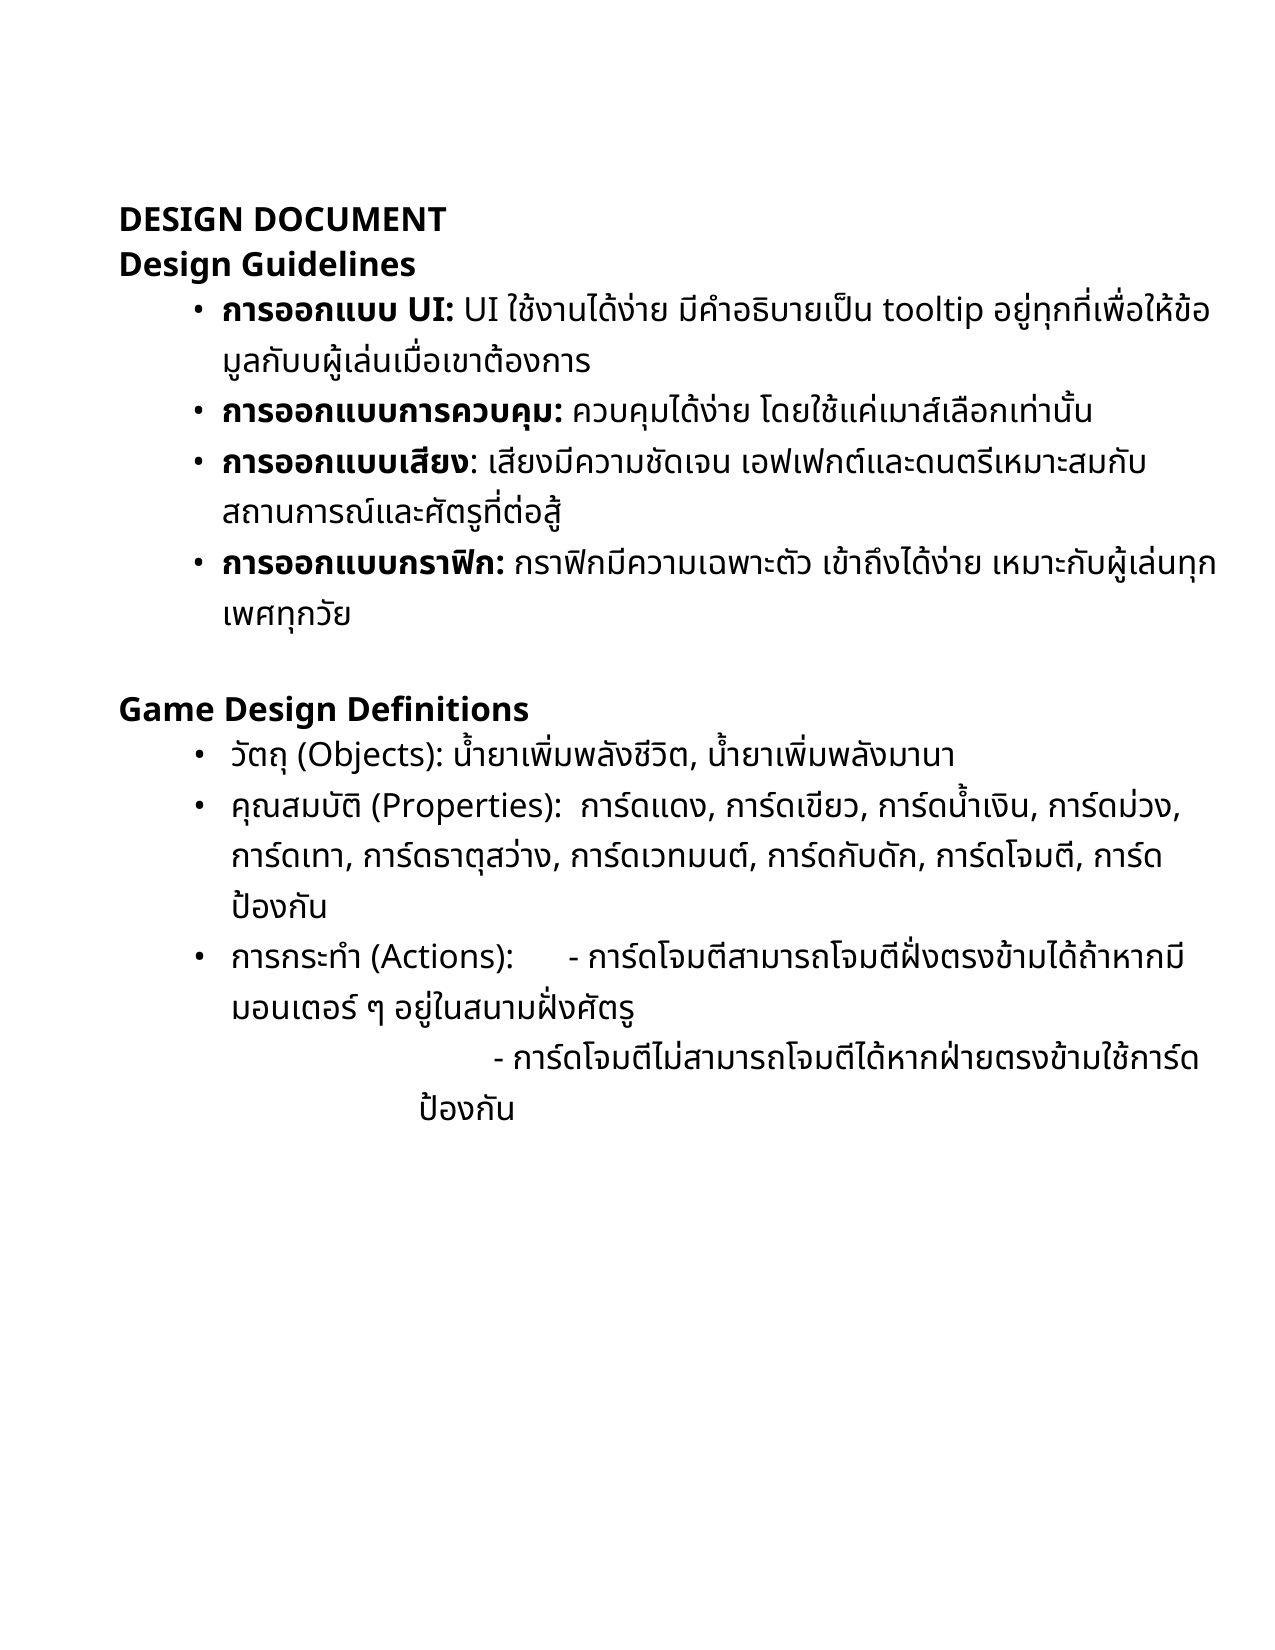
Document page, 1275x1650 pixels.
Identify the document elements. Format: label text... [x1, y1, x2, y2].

text - การ์ดโจมตีไม่สามารถโจมตีได้หากฝ่ายตรงข้ามใช้การ์ดป้องกัน [418, 1034, 1240, 1135]
list การออกแบบ UI: UI ใช้งานได้ง่าย มีคำอธิบายเป็น tooltip อยู่ทุกที่เพื่อให้ข้อมูลกับบผู้เล่นเมื่อเขาต้องการ [192, 286, 1240, 387]
list คุณสมบัติ (Properties): การ์ดแดง, การ์ดเขียว, การ์ดน้ำเงิน, การ์ดม่วง, การ์ดเทา, การ์ดธาตุสว่าง, การ์ดเวทมนต์, การ์ดกับดัก, การ์ดโจมตี, การ์ดป้องกัน [193, 781, 1240, 933]
list การออกแบบการควบคุม: ควบคุมได้ง่าย โดยใช้แค่เมาส์เลือกเท่านั้น [192, 387, 1240, 438]
list การออกแบบกราฟิก: กราฟิกมีความเฉพาะตัว เข้าถึงได้ง่าย เหมาะกับผู้เล่นทุกเพศทุกวัย [192, 539, 1240, 640]
text Game Design Definitions [118, 685, 1240, 731]
text Design Guidelines [118, 241, 1240, 286]
text DESIGN DOCUMENT [118, 195, 1240, 241]
list การออกแบบเสียง: เสียงมีความชัดเจน เอฟเฟกต์และดนตรีเหมาะสมกับสถานการณ์และศัตรูที่ต่อสู้ [192, 438, 1240, 539]
list การกระทำ (Actions): - การ์ดโจมตีสามารถโจมตีฝั่งตรงข้ามได้ถ้าหากมีมอนเตอร์ ๆ อยู่ในสนามฝั่งศัตรู [193, 933, 1240, 1034]
list วัตถุ (Objects): น้ำยาเพิ่มพลังชีวิต, น้ำยาเพิ่มพลังมานา [193, 731, 1240, 781]
